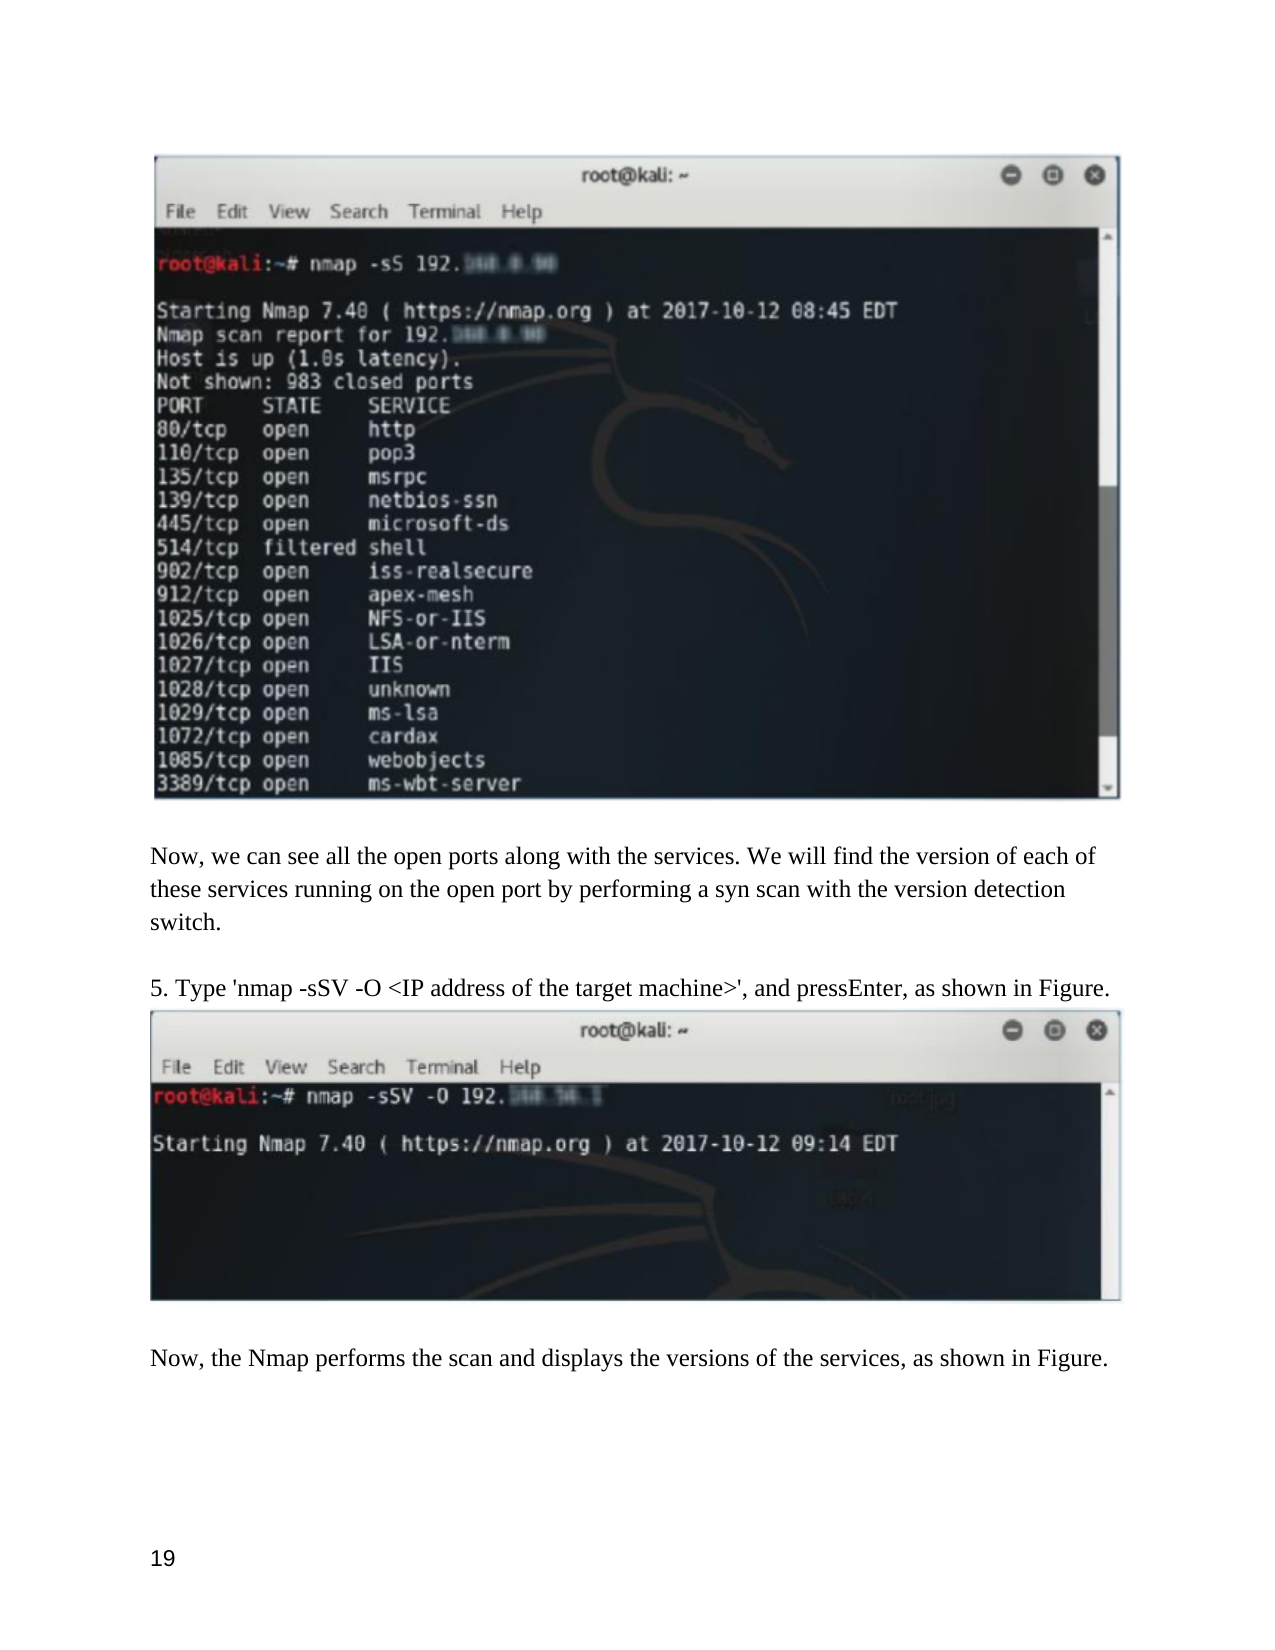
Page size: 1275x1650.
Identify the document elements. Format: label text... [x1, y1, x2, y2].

text Now, we can see all the open ports along with the services. We will find the version of each of these services running on the open port by performing a syn scan with the version detection switch. [150, 841, 1125, 936]
picture [150, 1006, 1125, 1307]
picture [150, 150, 1125, 805]
text Now, the Nmap performs the scan and displays the versions of the services, as shown in Figure. [150, 1343, 1125, 1372]
text 5. Type 'nmap -sSV -O <IP address of the target machine>', and pressEnter, as shown in Figure. [150, 973, 1125, 1002]
